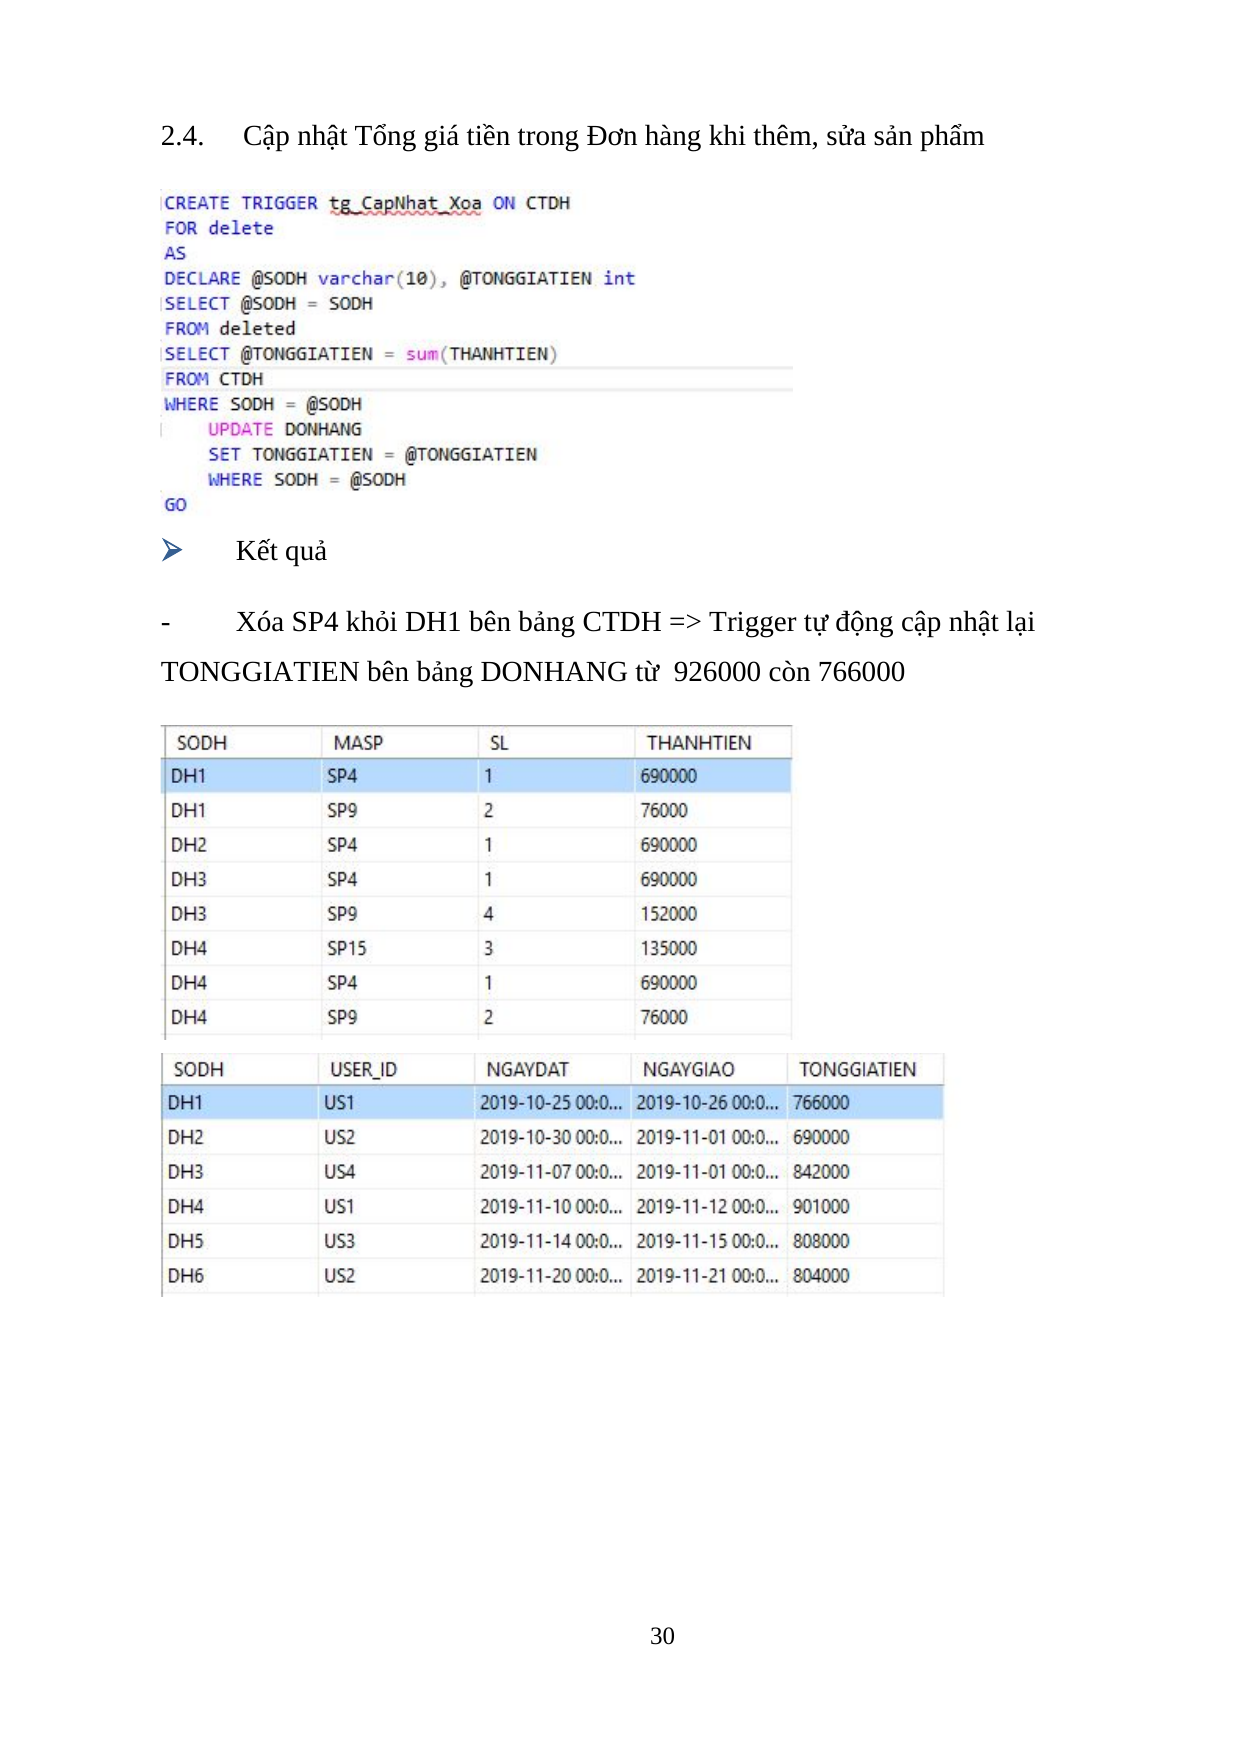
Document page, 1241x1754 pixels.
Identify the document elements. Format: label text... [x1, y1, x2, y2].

picture [160, 1053, 962, 1297]
picture [160, 725, 802, 1040]
picture [160, 189, 793, 519]
list Cập nhật Tổng giá tiền trong Đơn hàng khi thêm, sửa sản phẩm [161, 118, 1164, 152]
list Kết quả [161, 533, 1164, 566]
list Xóa SP4 khỏi DH1 bên bảng CTDH => Trigger tự động cập nhật lại TONGGIATIEN bên bảng DONHANG từ 926000 còn 766000 [161, 604, 1164, 688]
